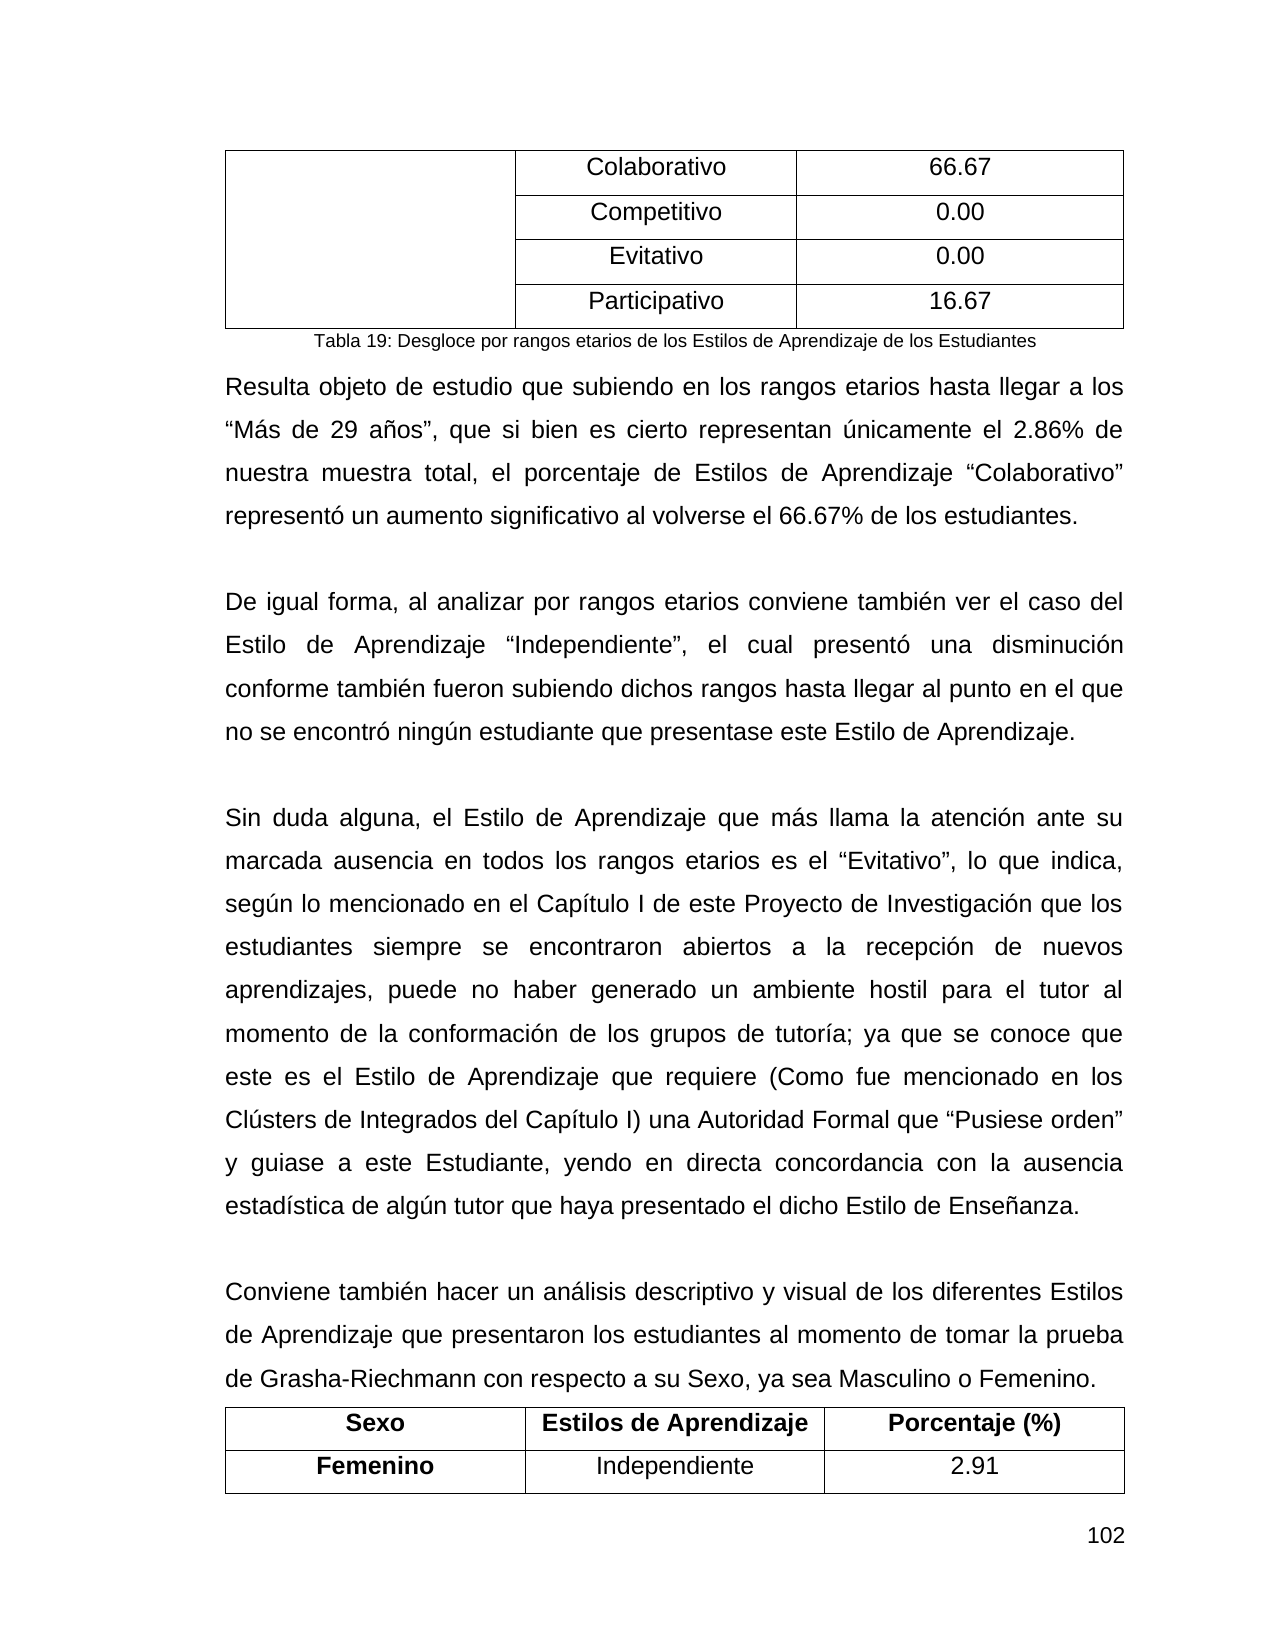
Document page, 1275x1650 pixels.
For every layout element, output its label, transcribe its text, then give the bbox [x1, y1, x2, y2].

table_cell 16.67 [797, 285, 1123, 328]
table_cell Femenino [226, 1451, 525, 1493]
table_cell 66.67 [797, 151, 1123, 194]
text Resulta objeto de estudio que subiendo en los rangos etarios hasta llegar a los “Más de 29 años”, que si bien es cierto representan únicamente el 2.86% de nuestra muestra total, el porcentaje de Estilos de Aprendizaje “Colaborativo” representó un aumento significativo al volverse el 66.67% de los estudiantes. [225, 372, 1125, 530]
text De igual forma, al analizar por rangos etarios conviene también ver el caso del Estilo de Aprendizaje “Independiente”, el cual presentó una disminución conforme también fueron subiendo dichos rangos hasta llegar al punto en el que no se encontró ningún estudiante que presentase este Estilo de Aprendizaje. [225, 587, 1125, 746]
table_cell 0.00 [797, 240, 1123, 284]
text Conviene también hacer un análisis descriptivo y visual de los diferentes Estilos de Aprendizaje que presentaron los estudiantes al momento de tomar la prueba de Grasha-Riechmann con respecto a su Sexo, ya sea Masculino o Femenino. [225, 1277, 1125, 1392]
table_header Sexo [226, 1408, 525, 1450]
table_cell 2.91 [825, 1451, 1124, 1493]
table_header Porcentaje (%) [825, 1408, 1124, 1450]
table_cell Colaborativo [516, 151, 796, 194]
table_cell Participativo [516, 285, 796, 328]
table_header Estilos de Aprendizaje [526, 1408, 824, 1450]
table_cell Evitativo [516, 240, 796, 284]
table_cell 0.00 [797, 196, 1123, 239]
text Sin duda alguna, el Estilo de Aprendizaje que más llama la atención ante su marcada ausencia en todos los rangos etarios es el “Evitativo”, lo que indica, según lo mencionado en el Capítulo I de este Proyecto de Investigación que los estudiantes siempre se encontraron abiertos a la recepción de nuevos aprendizajes, puede no haber generado un ambiente hostil para el tutor al momento de la conformación de los grupos de tutoría; ya que se conoce que este es el Estilo de Aprendizaje que requiere (Como fue mencionado en los Clústers de Integrados del Capítulo I) una Autoridad Formal que “Pusiese orden” y guiase a este Estudiante, yendo en directa concordancia con la ausencia estadística de algún tutor que haya presentado el dicho Estilo de Enseñanza. [225, 803, 1125, 1220]
text Tabla 19: Desgloce por rangos etarios de los Estilos de Aprendizaje de los Estudiantes [225, 329, 1125, 351]
table_cell Competitivo [516, 196, 796, 239]
table_cell Independiente [526, 1451, 824, 1493]
